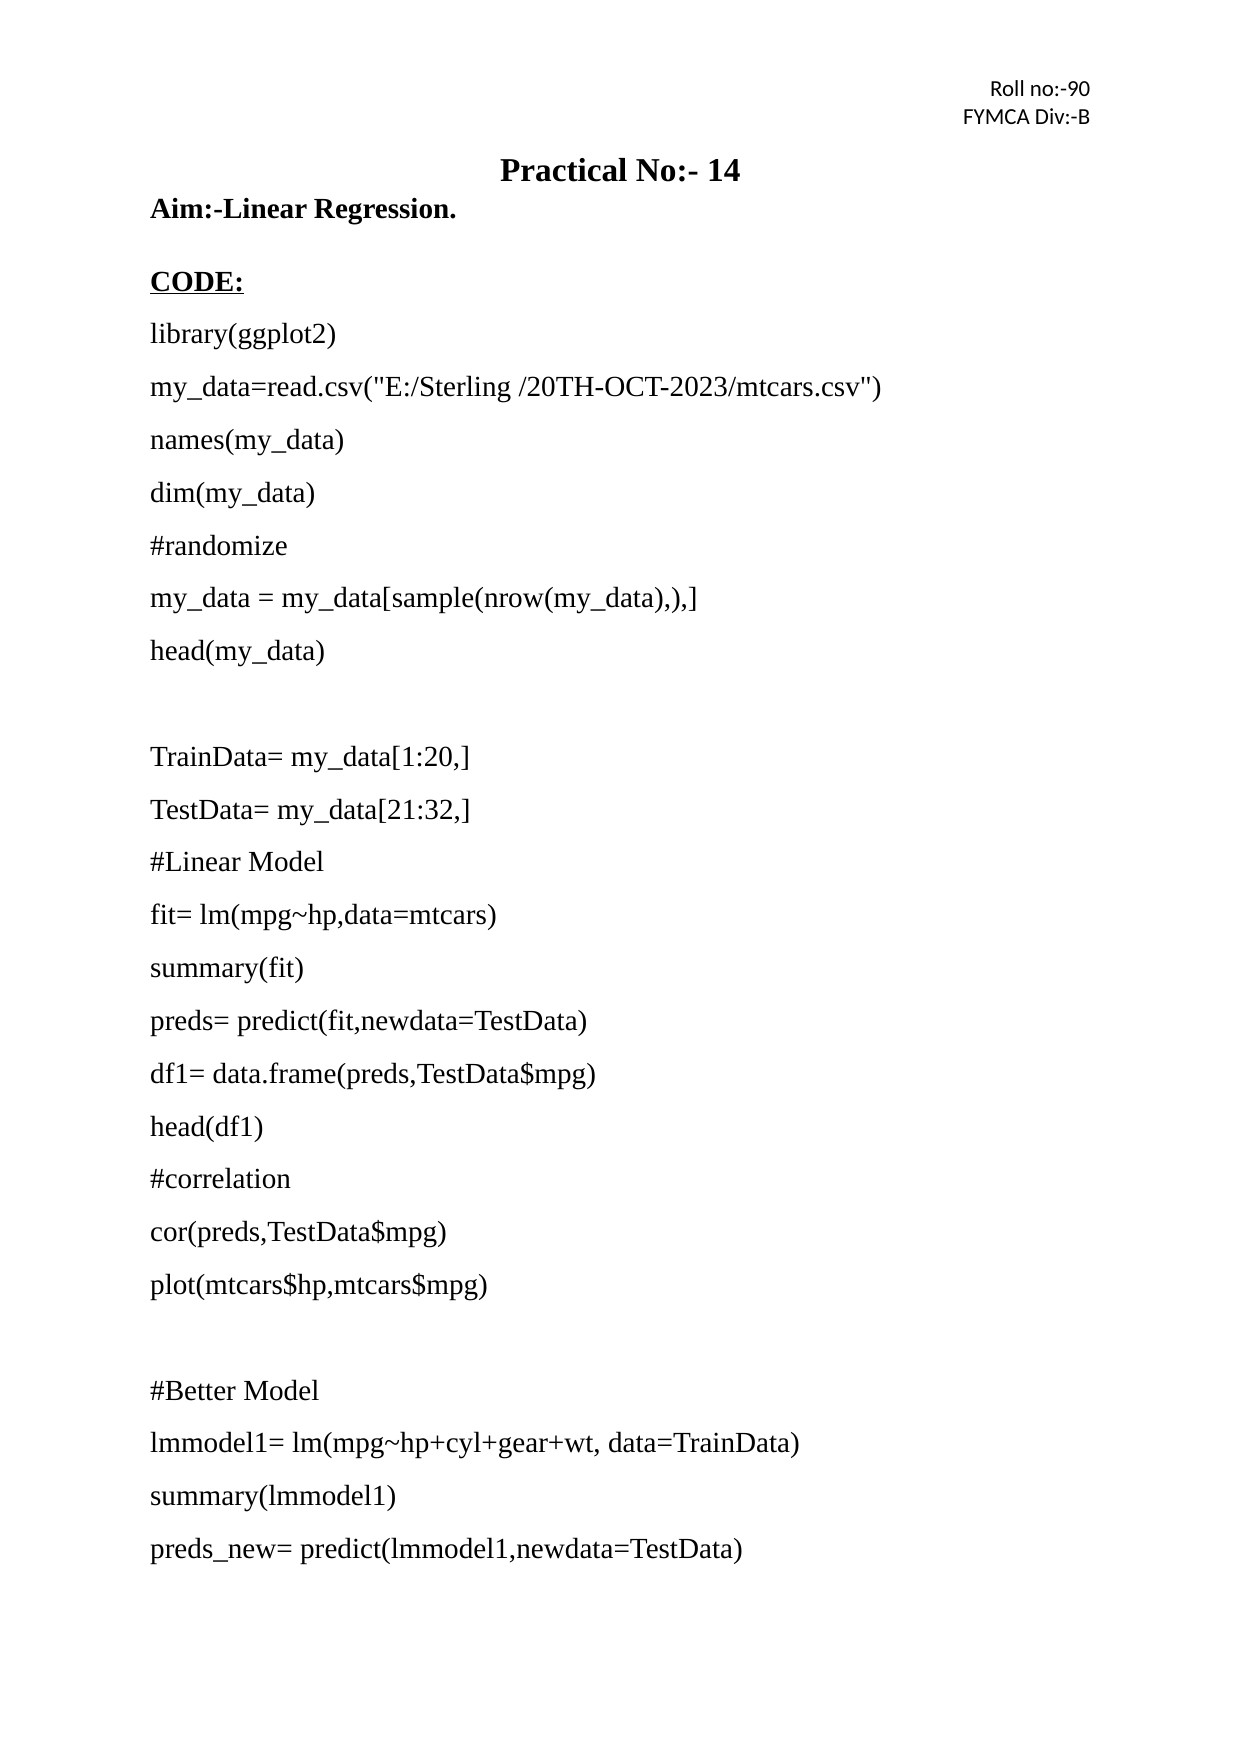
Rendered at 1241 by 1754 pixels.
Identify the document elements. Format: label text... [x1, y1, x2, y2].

text head(df1) [150, 1109, 1090, 1142]
text my_data = my_data[sample(nrow(my_data),),] [150, 581, 1090, 614]
text #Linear Model [150, 844, 1090, 878]
text head(my_data) [150, 633, 1090, 667]
text df1= data.frame(preds,TestData$mpg) [150, 1056, 1090, 1089]
text preds= predict(fit,newdata=TestData) [150, 1003, 1090, 1037]
text plot(mtcars$hp,mtcars$mpg) [150, 1267, 1090, 1301]
text summary(fit) [150, 950, 1090, 984]
text CODE: [150, 264, 1090, 297]
text names(my_data) [150, 422, 1090, 456]
text summary(lmmodel1) [150, 1478, 1090, 1512]
text cor(preds,TestData$mpg) [150, 1214, 1090, 1248]
text Aim:-Linear Regression. [150, 191, 1090, 225]
text Practical No:- 14 [150, 150, 1090, 188]
text TrainData= my_data[1:20,] [150, 739, 1090, 772]
text my_data=read.csv("E:/Sterling /20TH-OCT-2023/mtcars.csv") [150, 369, 1090, 403]
text #randomize [150, 528, 1090, 561]
text fit= lm(mpg~hp,data=mtcars) [150, 897, 1090, 931]
text dim(my_data) [150, 475, 1090, 508]
text TestData= my_data[21:32,] [150, 792, 1090, 825]
text #Better Model [150, 1373, 1090, 1406]
text library(ggplot2) [150, 316, 1090, 350]
text #correlation [150, 1161, 1090, 1195]
text preds_new= predict(lmmodel1,newdata=TestData) [150, 1531, 1090, 1565]
text lmmodel1= lm(mpg~hp+cyl+gear+wt, data=TrainData) [150, 1426, 1090, 1459]
